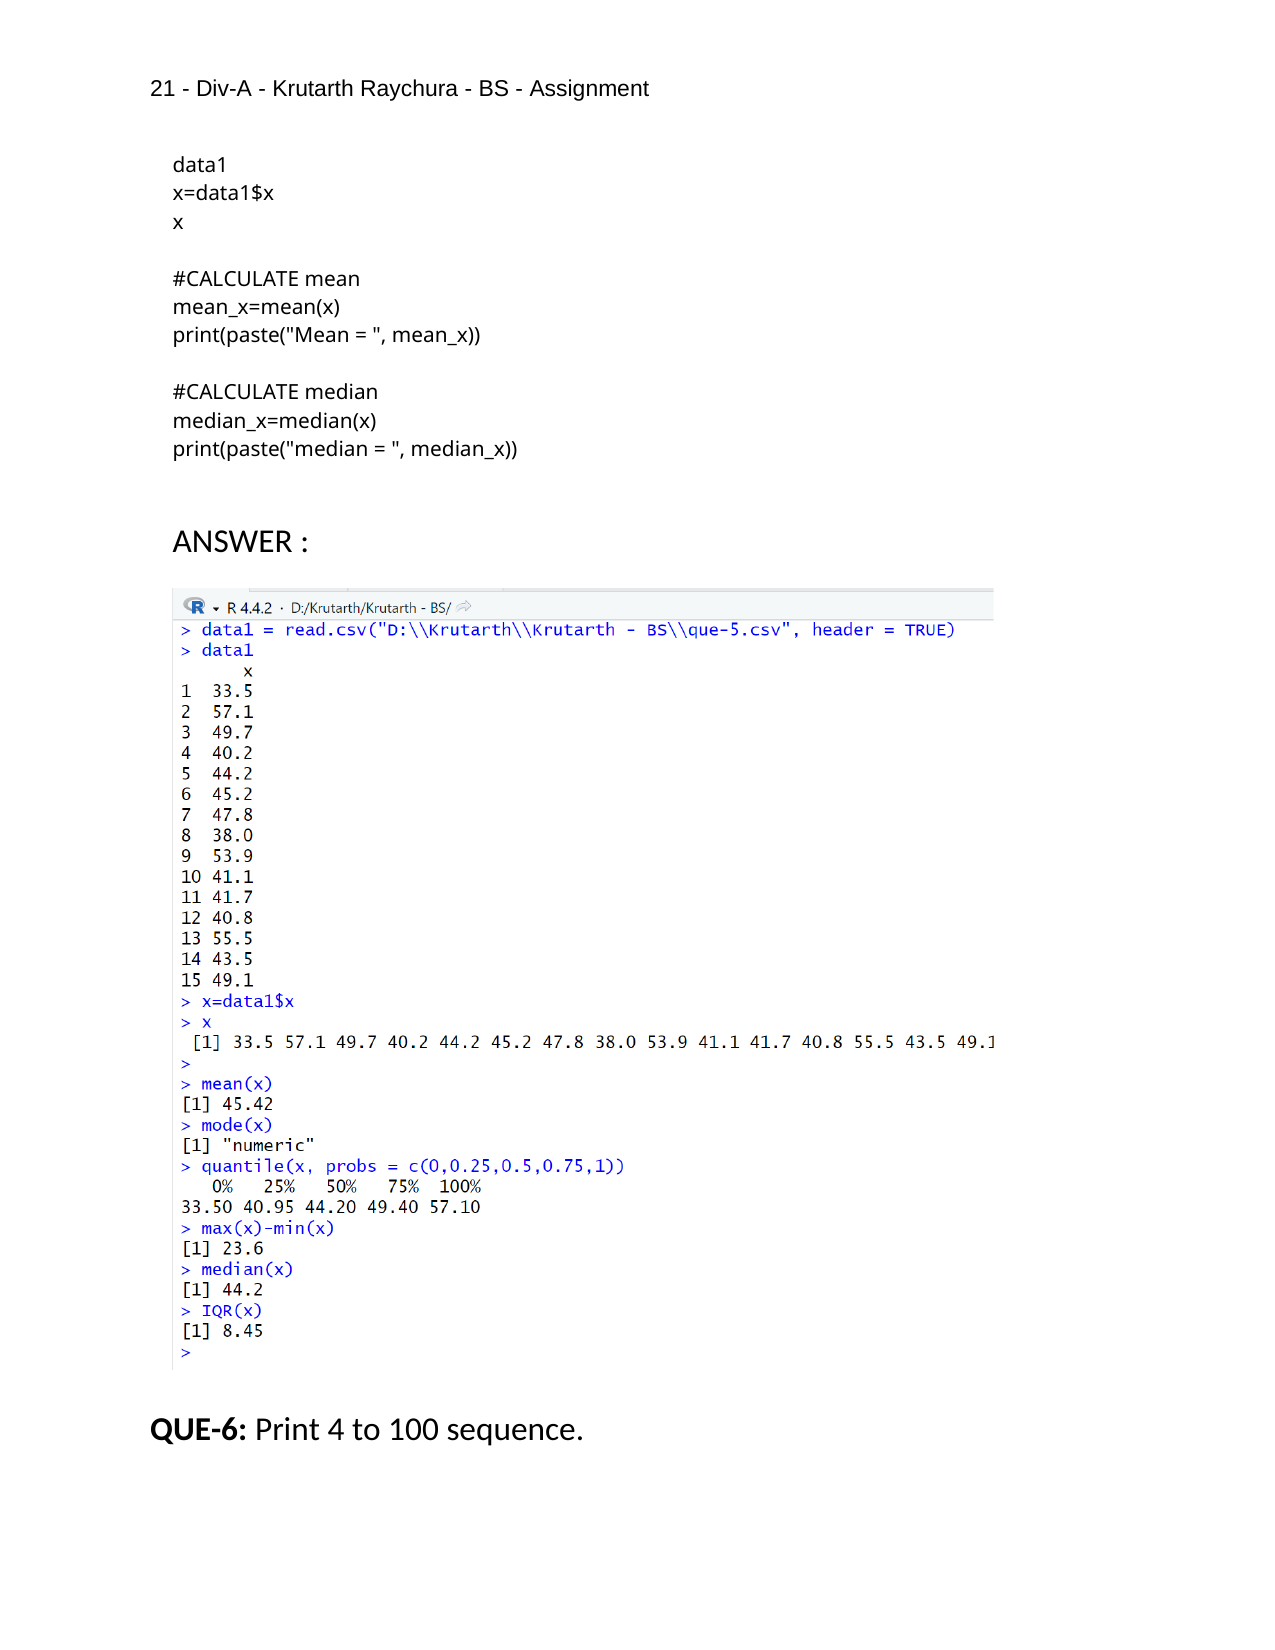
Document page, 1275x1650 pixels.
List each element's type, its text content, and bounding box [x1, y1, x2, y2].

text QUE-6: Print 4 to 100 sequence. [150, 1408, 1125, 1449]
picture [172, 588, 994, 1370]
table_cell [150, 150, 993, 1408]
